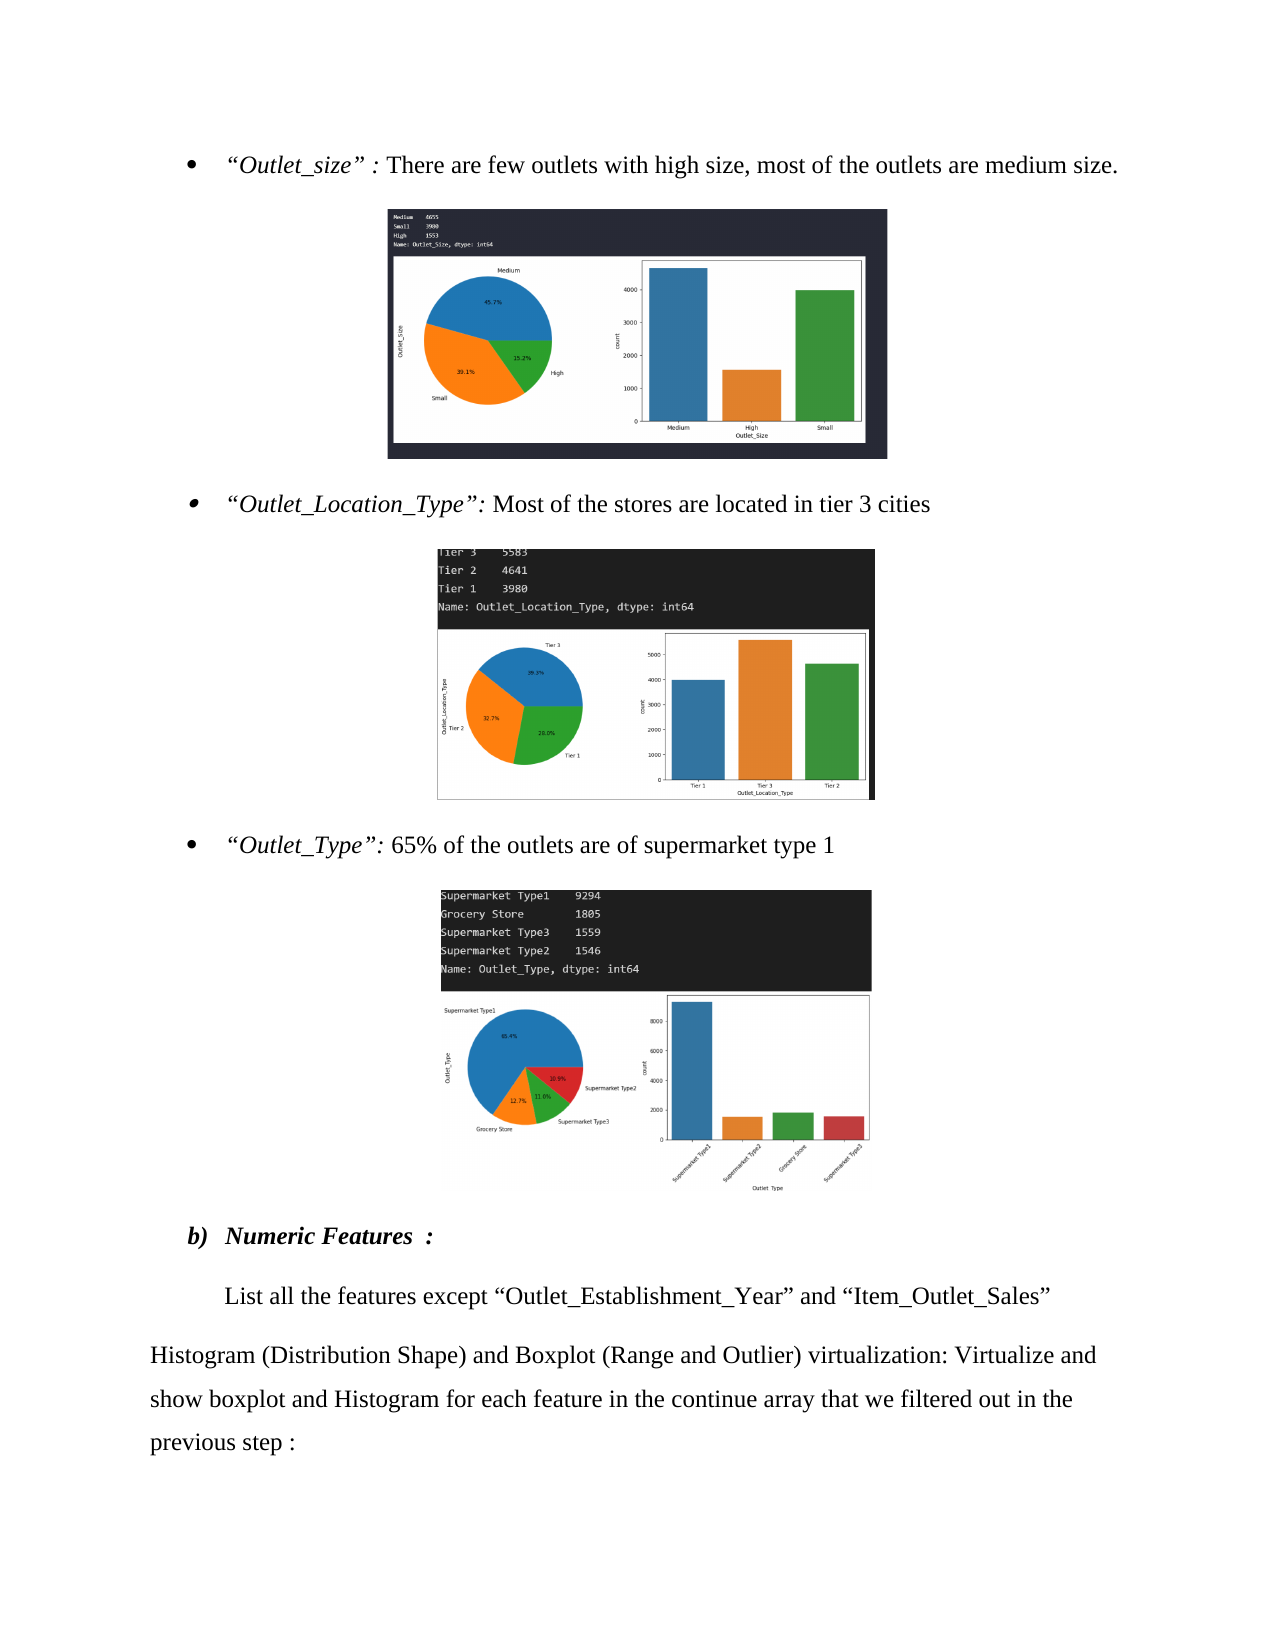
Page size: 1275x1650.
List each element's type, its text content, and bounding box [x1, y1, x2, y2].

picture [387, 209, 888, 459]
text Histogram (Distribution Shape) and Boxplot (Range and Outlier) virtualization: Virtualize and show boxplot and Histogram for each feature in the continue array that we filtered out in the previous step : [150, 1341, 1125, 1456]
list “Outlet_Location_Type”: Most of the stores are located in tier 3 cities [187, 489, 1125, 518]
text List all the features except “Outlet_Establishment_Year” and “Item_Outlet_Sales” [150, 1281, 1125, 1309]
list Numeric Features : [187, 1221, 1125, 1250]
list “Outlet_Type”: 65% of the outlets are of supermarket type 1 [187, 831, 1125, 859]
picture [437, 549, 875, 800]
picture [441, 890, 872, 1191]
list “Outlet_size” : There are few outlets with high size, most of the outlets are medium size. [187, 150, 1125, 179]
